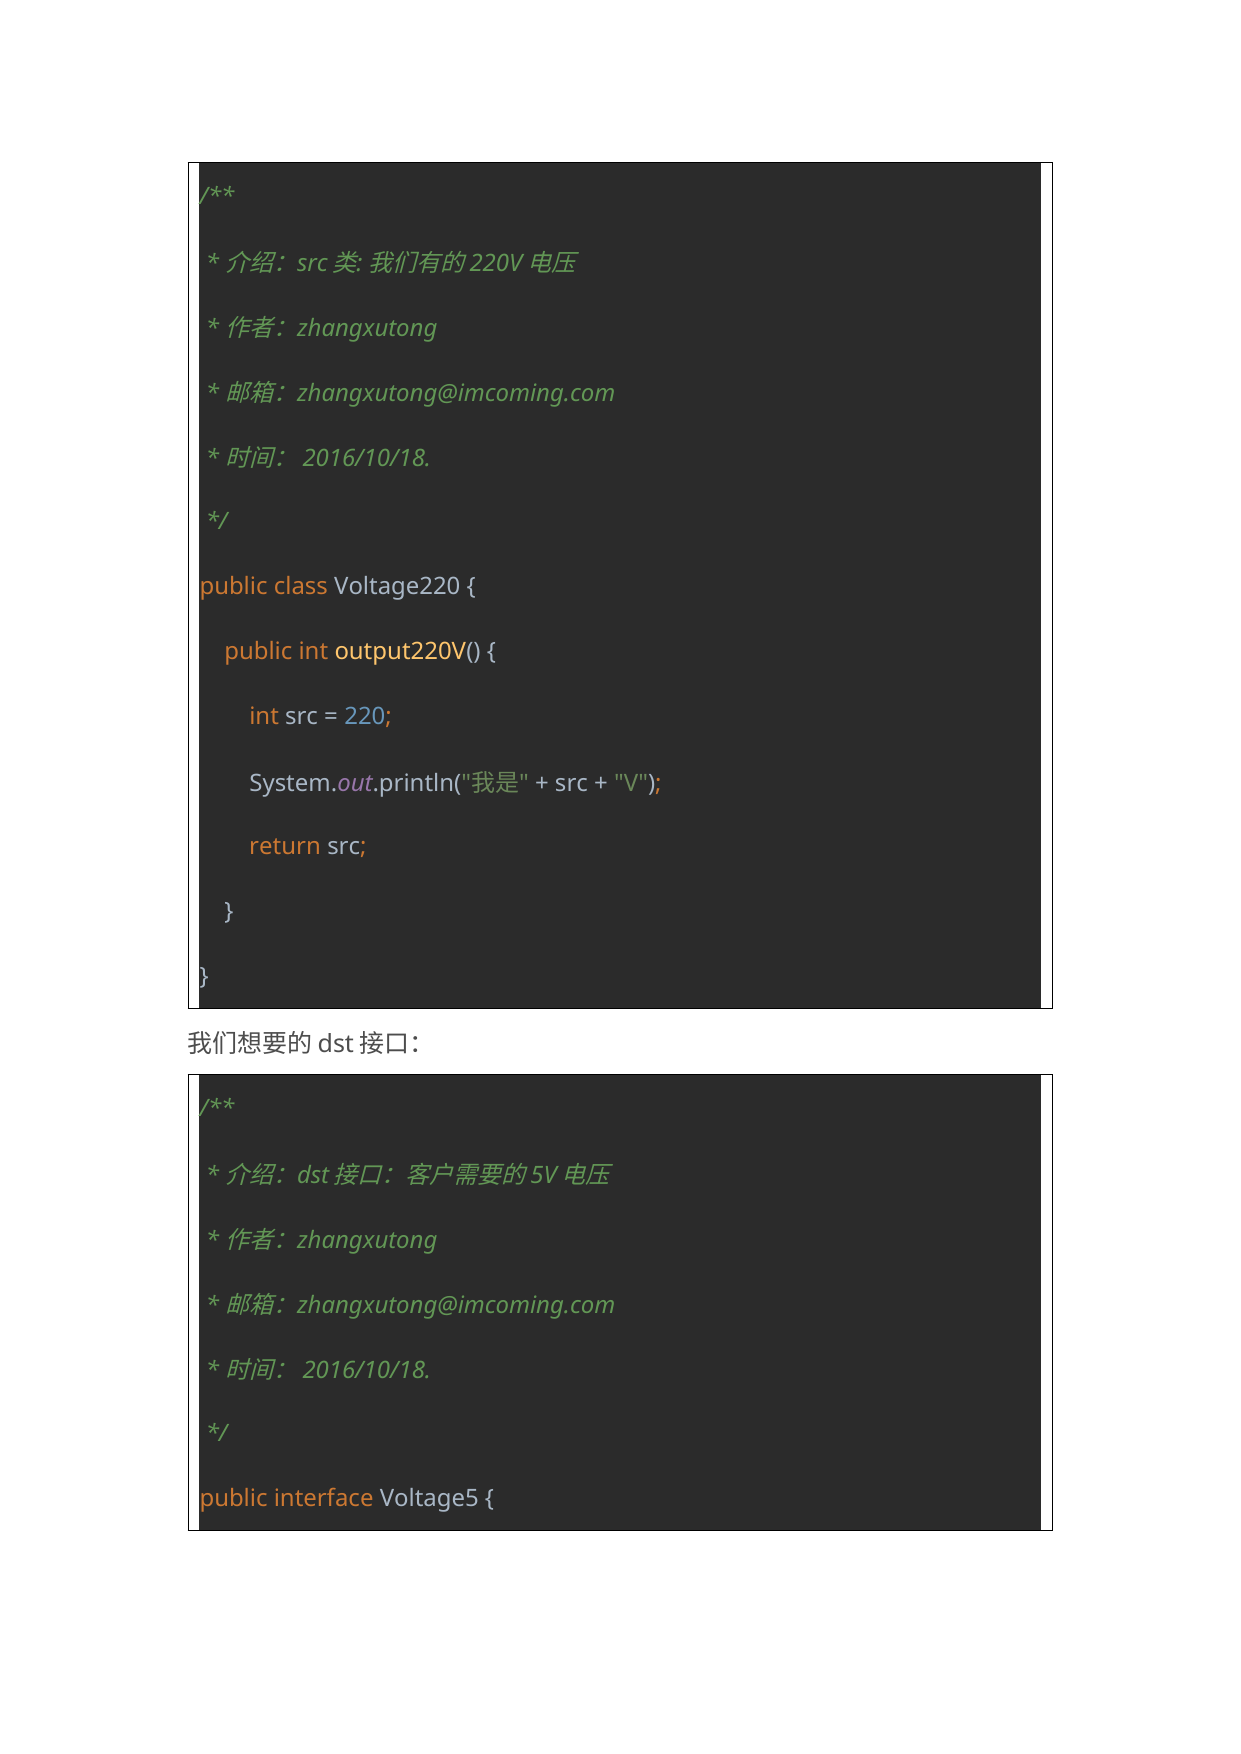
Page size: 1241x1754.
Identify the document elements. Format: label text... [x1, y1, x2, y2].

text 我们想要的dst接口： [187, 1009, 1053, 1074]
